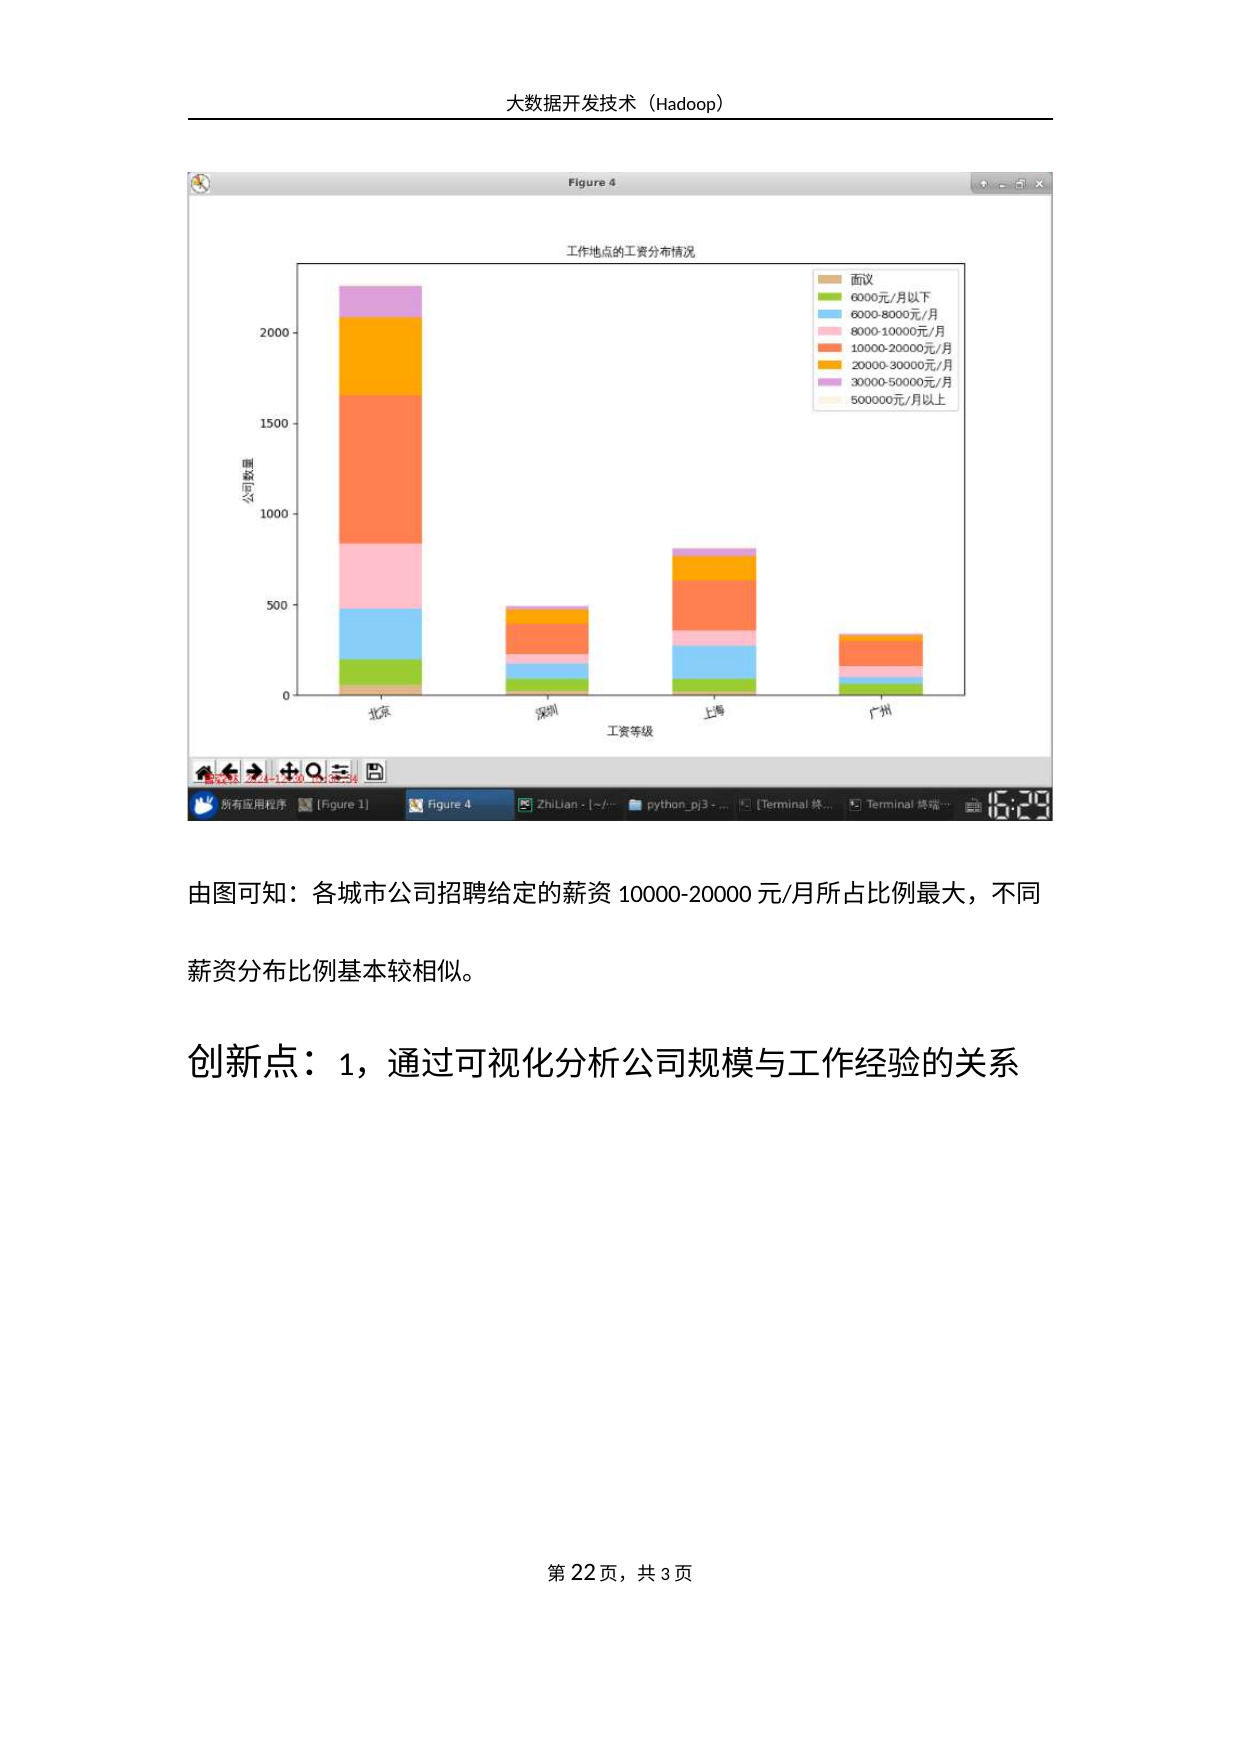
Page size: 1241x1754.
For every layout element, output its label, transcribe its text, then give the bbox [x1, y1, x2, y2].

text 由图可知：各城市公司招聘给定的薪资10000-20000元/月所占比例最大，不同薪资分布比例基本较相似。 [187, 857, 1053, 1003]
text 创新点：1，通过可视化分析公司规模与工作经验的关系 [187, 1025, 1053, 1093]
picture [187, 172, 1053, 821]
